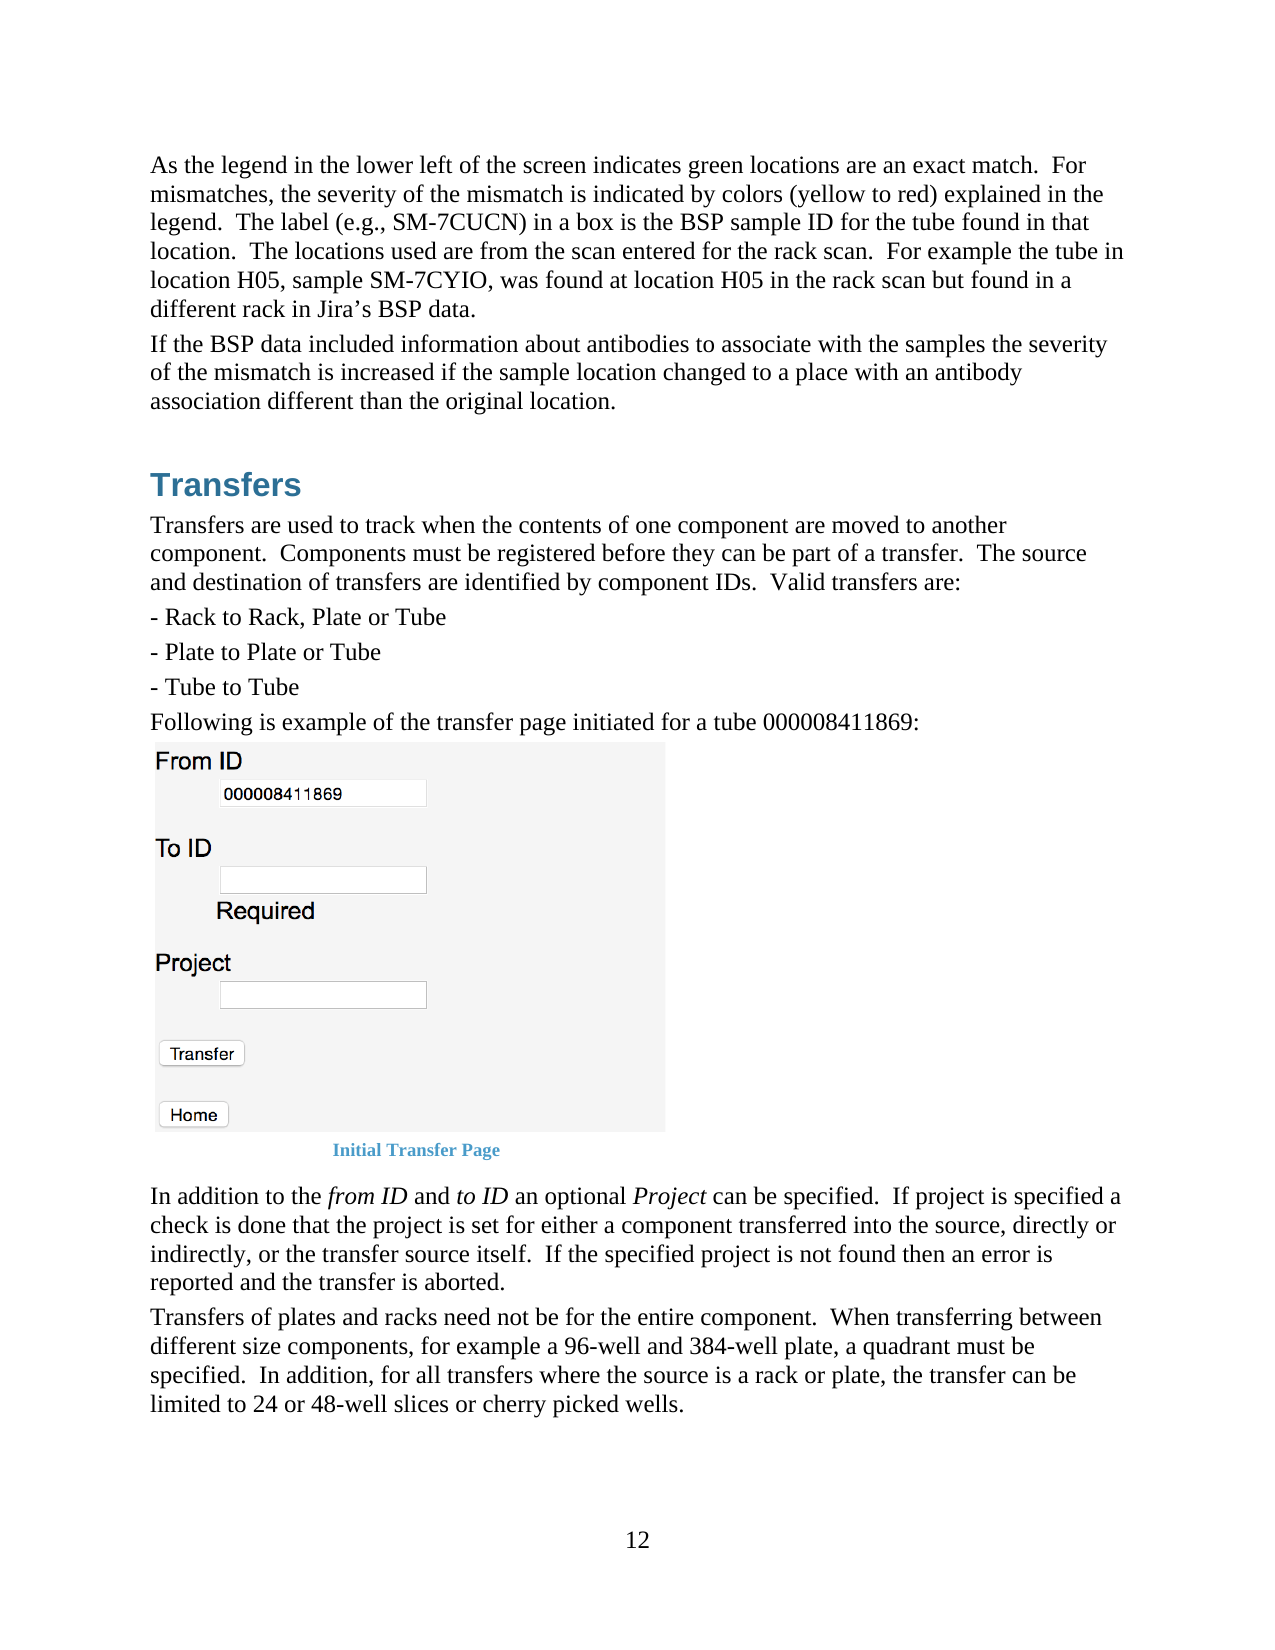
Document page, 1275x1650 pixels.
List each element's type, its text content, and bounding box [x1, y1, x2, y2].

text Transfers are used to track when the contents of one component are moved to another component. Components must be registered before they can be part of a transfer. The source and destination of transfers are identified by component IDs. Valid transfers are: [150, 510, 1125, 596]
text Transfers of plates and racks need not be for the entire component. When transferring between different size components, for example a 96-well and 384-well plate, a quadrant must be specified. In addition, for all transfers where the source is a rack or plate, the transfer can be limited to 24 or 48-well slices or cherry picked wells. [150, 1302, 1125, 1417]
text - Rack to Rack, Plate or Tube [150, 602, 1125, 631]
text In addition to the from ID and to ID an optional Project can be specified. If project is specified a check is done that the project is set for either a component transferred into the source, directly or indirectly, or the transfer source itself. If the specified project is not found then an error is reported and the transfer is aborted. [150, 1181, 1125, 1296]
text Initial Transfer Page [150, 1139, 1125, 1160]
text - Tube to Tube [150, 672, 1125, 701]
text - Plate to Plate or Tube [150, 637, 1125, 666]
text Following is example of the transfer page initiated for a tube 000008411869: [150, 707, 1125, 736]
text If the BSP data included information about antibodies to associate with the samples the severity of the mismatch is increased if the sample location changed to a place with an antibody association different than the original location. [150, 329, 1125, 415]
picture [150, 742, 666, 1133]
subtitle Transfers [150, 465, 1125, 503]
text As the legend in the lower left of the screen indicates green locations are an exact match. For mismatches, the severity of the mismatch is indicated by colors (yellow to red) explained in the legend. The label (e.g., SM-7CUCN) in a box is the BSP sample ID for the tube found in that location. The locations used are from the scan entered for the rack scan. For example the tube in location H05, sample SM-7CYIO, was found at location H05 in the rack scan but found in a different rack in Jira’s BSP data. [150, 150, 1125, 322]
